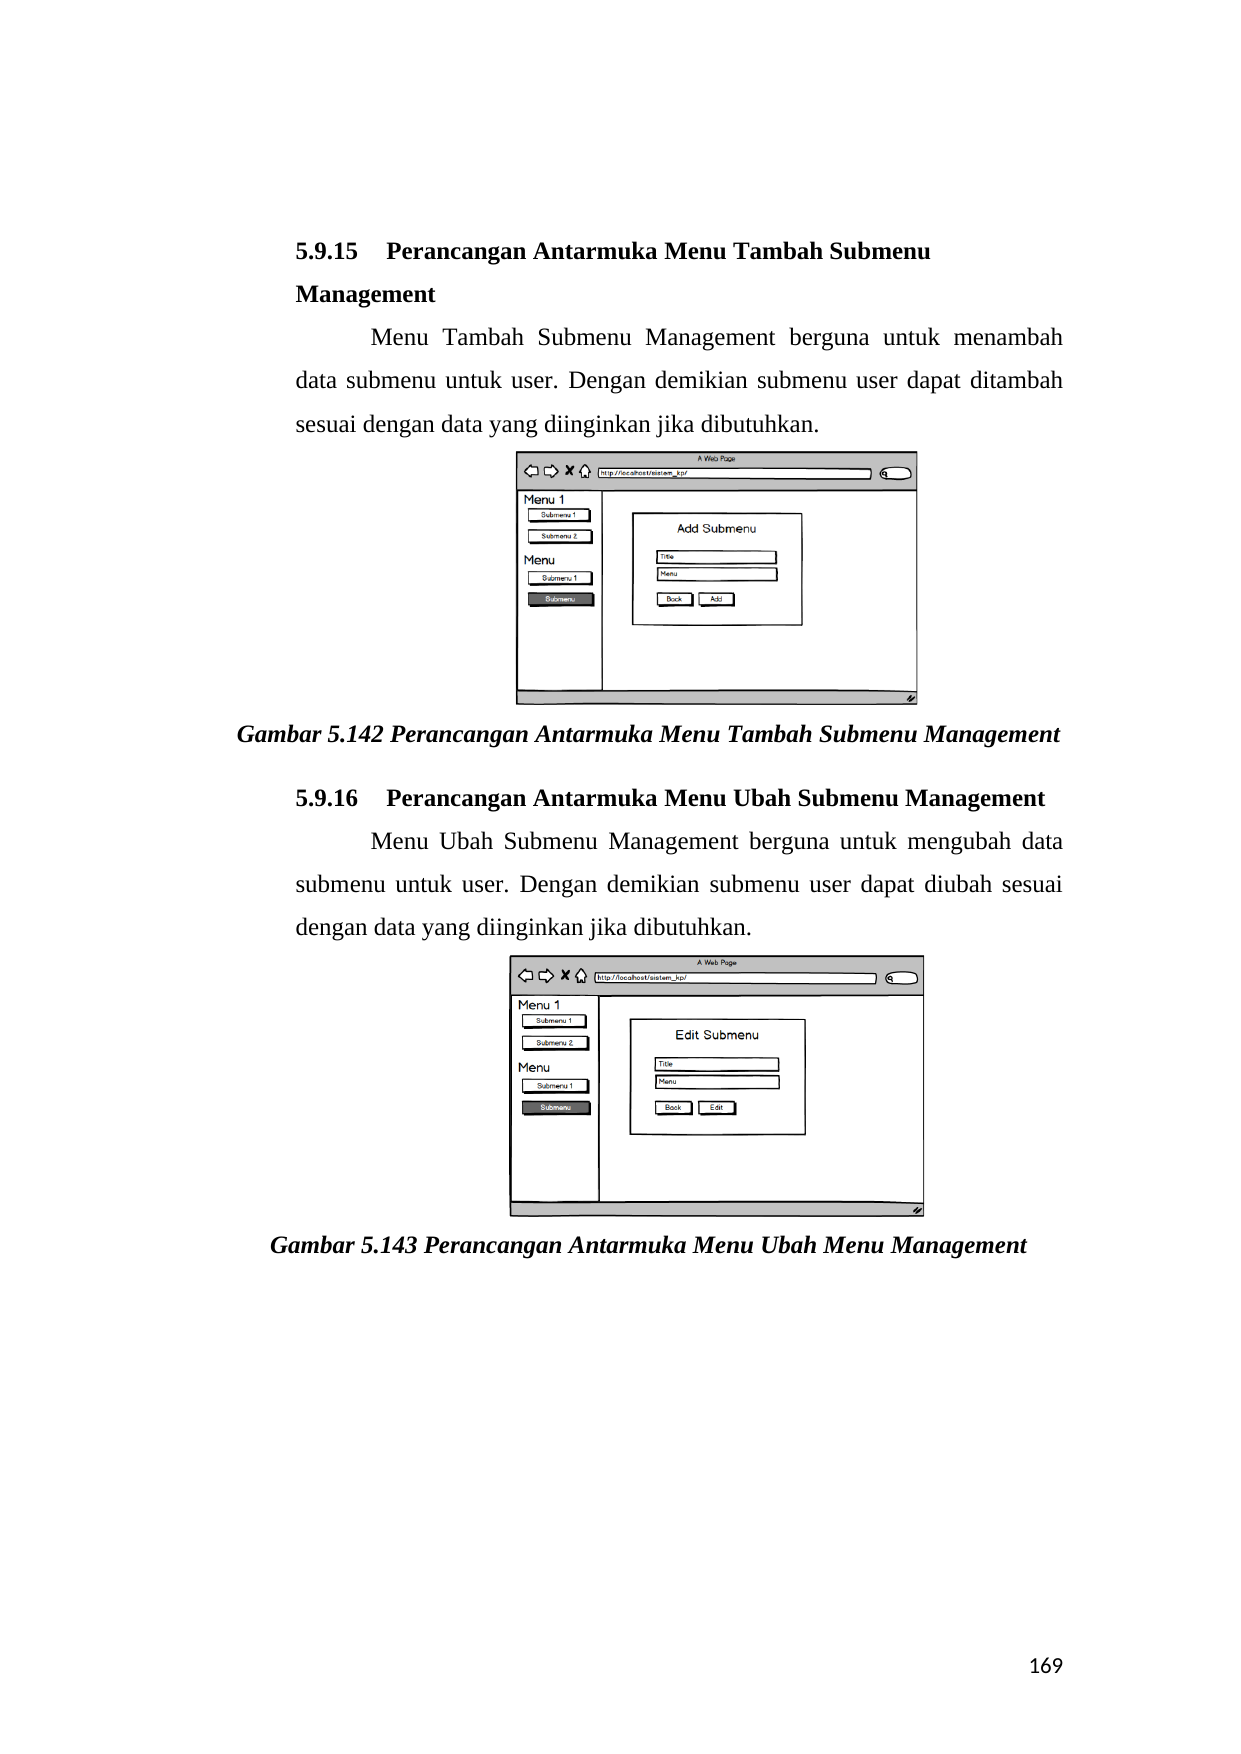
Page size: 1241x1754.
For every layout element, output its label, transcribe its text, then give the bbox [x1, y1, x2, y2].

text Gambar 5.143 Perancangan Antarmuka Menu Ubah Menu Management [236, 1231, 1063, 1259]
text Menu Ubah Submenu Management berguna untuk mengubah data submenu untuk user. Dengan demikian submenu user dapat diubah sesuai dengan data yang diinginkan jika dibutuhkan. [295, 826, 1063, 941]
picture [515, 451, 918, 705]
subtitle Perancangan Antarmuka Menu Tambah Submenu Management [295, 236, 1063, 308]
picture [509, 955, 925, 1217]
text Menu Tambah Submenu Management berguna untuk menambah data submenu untuk user. Dengan demikian submenu user dapat ditambah sesuai dengan data yang diinginkan jika dibutuhkan. [295, 322, 1063, 437]
subtitle Perancangan Antarmuka Menu Ubah Submenu Management [295, 783, 1063, 811]
text Gambar 5.142 Perancangan Antarmuka Menu Tambah Submenu Management [236, 719, 1063, 747]
